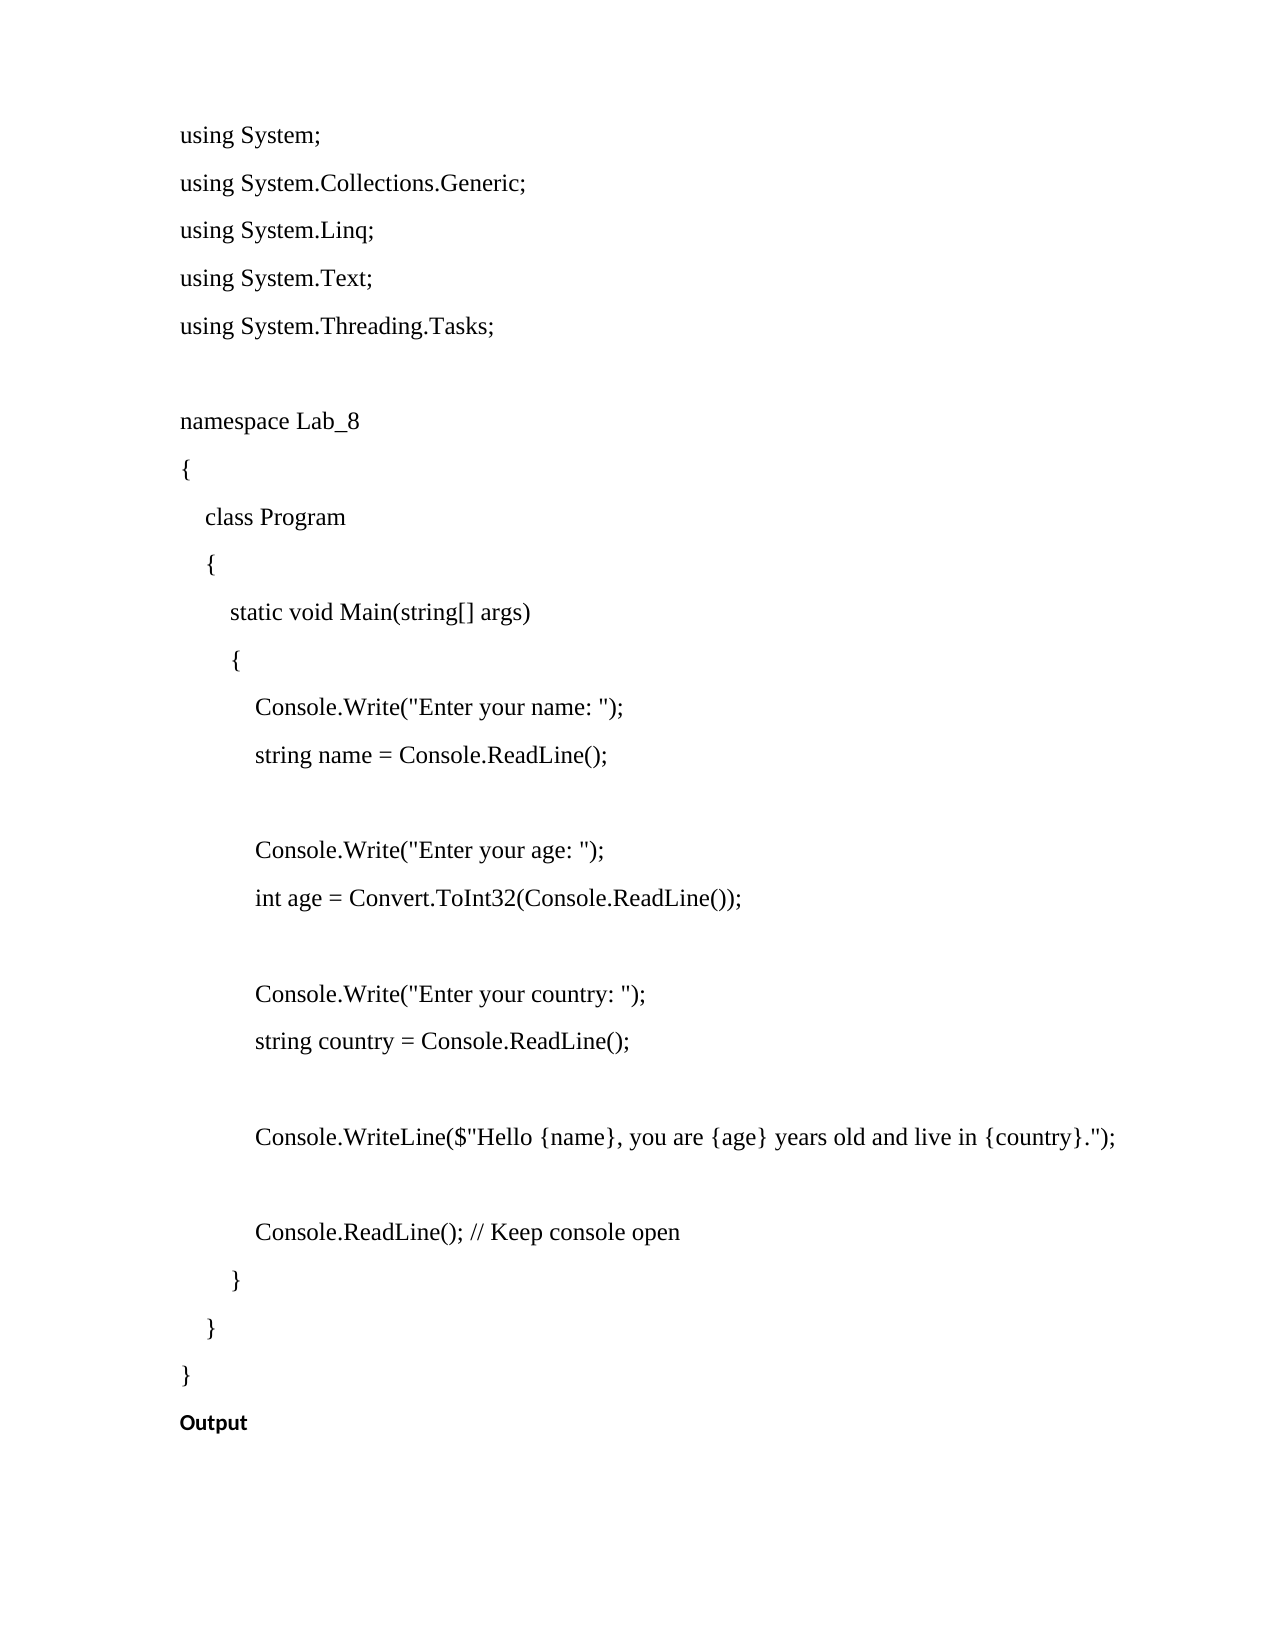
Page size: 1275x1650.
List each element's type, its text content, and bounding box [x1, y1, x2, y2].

text using System.Text; [180, 263, 1125, 292]
text using System.Collections.Generic; [180, 168, 1125, 196]
text } [180, 1360, 1125, 1389]
text Console.Write("Enter your country: "); [180, 979, 1125, 1007]
text Console.ReadLine(); // Keep console open [180, 1217, 1125, 1246]
text Console.Write("Enter your name: "); [180, 692, 1125, 721]
text string country = Console.ReadLine(); [180, 1026, 1125, 1055]
text class Program [180, 502, 1125, 530]
text int age = Convert.ToInt32(Console.ReadLine()); [180, 883, 1125, 912]
text } [180, 1313, 1125, 1341]
text { [180, 454, 1125, 483]
text static void Main(string[] args) [180, 597, 1125, 626]
text Console.Write("Enter your age: "); [180, 836, 1125, 864]
text { [180, 549, 1125, 578]
text namespace Lab_8 [180, 406, 1125, 435]
text Console.WriteLine($"Hello {name}, you are {age} years old and live in {country}."); [180, 1122, 1125, 1151]
text } [180, 1265, 1125, 1294]
text using System; [180, 120, 1125, 149]
text using System.Threading.Tasks; [180, 311, 1125, 339]
text Output [179, 1408, 1125, 1436]
text string name = Console.ReadLine(); [180, 740, 1125, 769]
text { [180, 645, 1125, 673]
text using System.Linq; [180, 215, 1125, 244]
